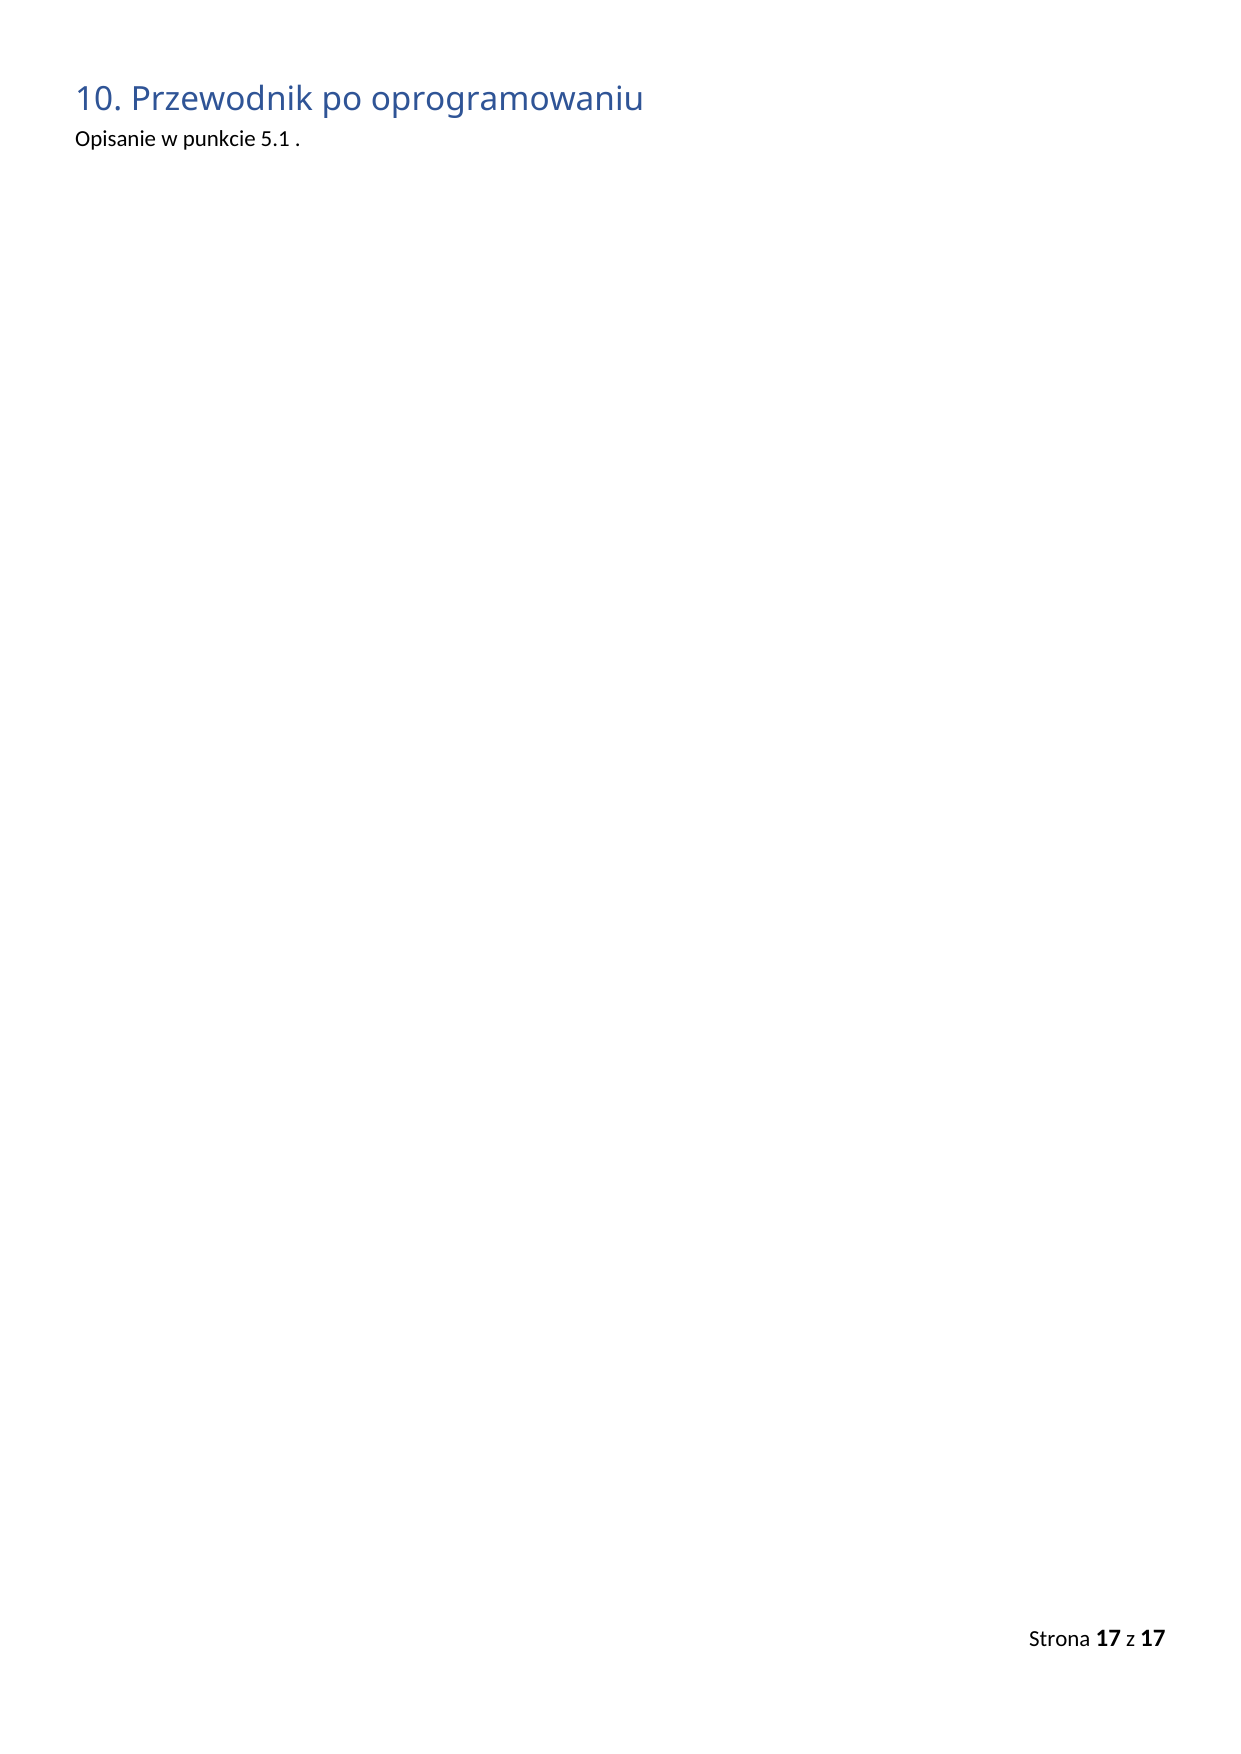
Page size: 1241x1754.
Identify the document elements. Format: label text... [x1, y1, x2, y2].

subtitle 10. Przewodnik po oprogramowaniu [75, 75, 1165, 120]
text Opisanie w punkcie 5.1 . [75, 124, 1165, 152]
